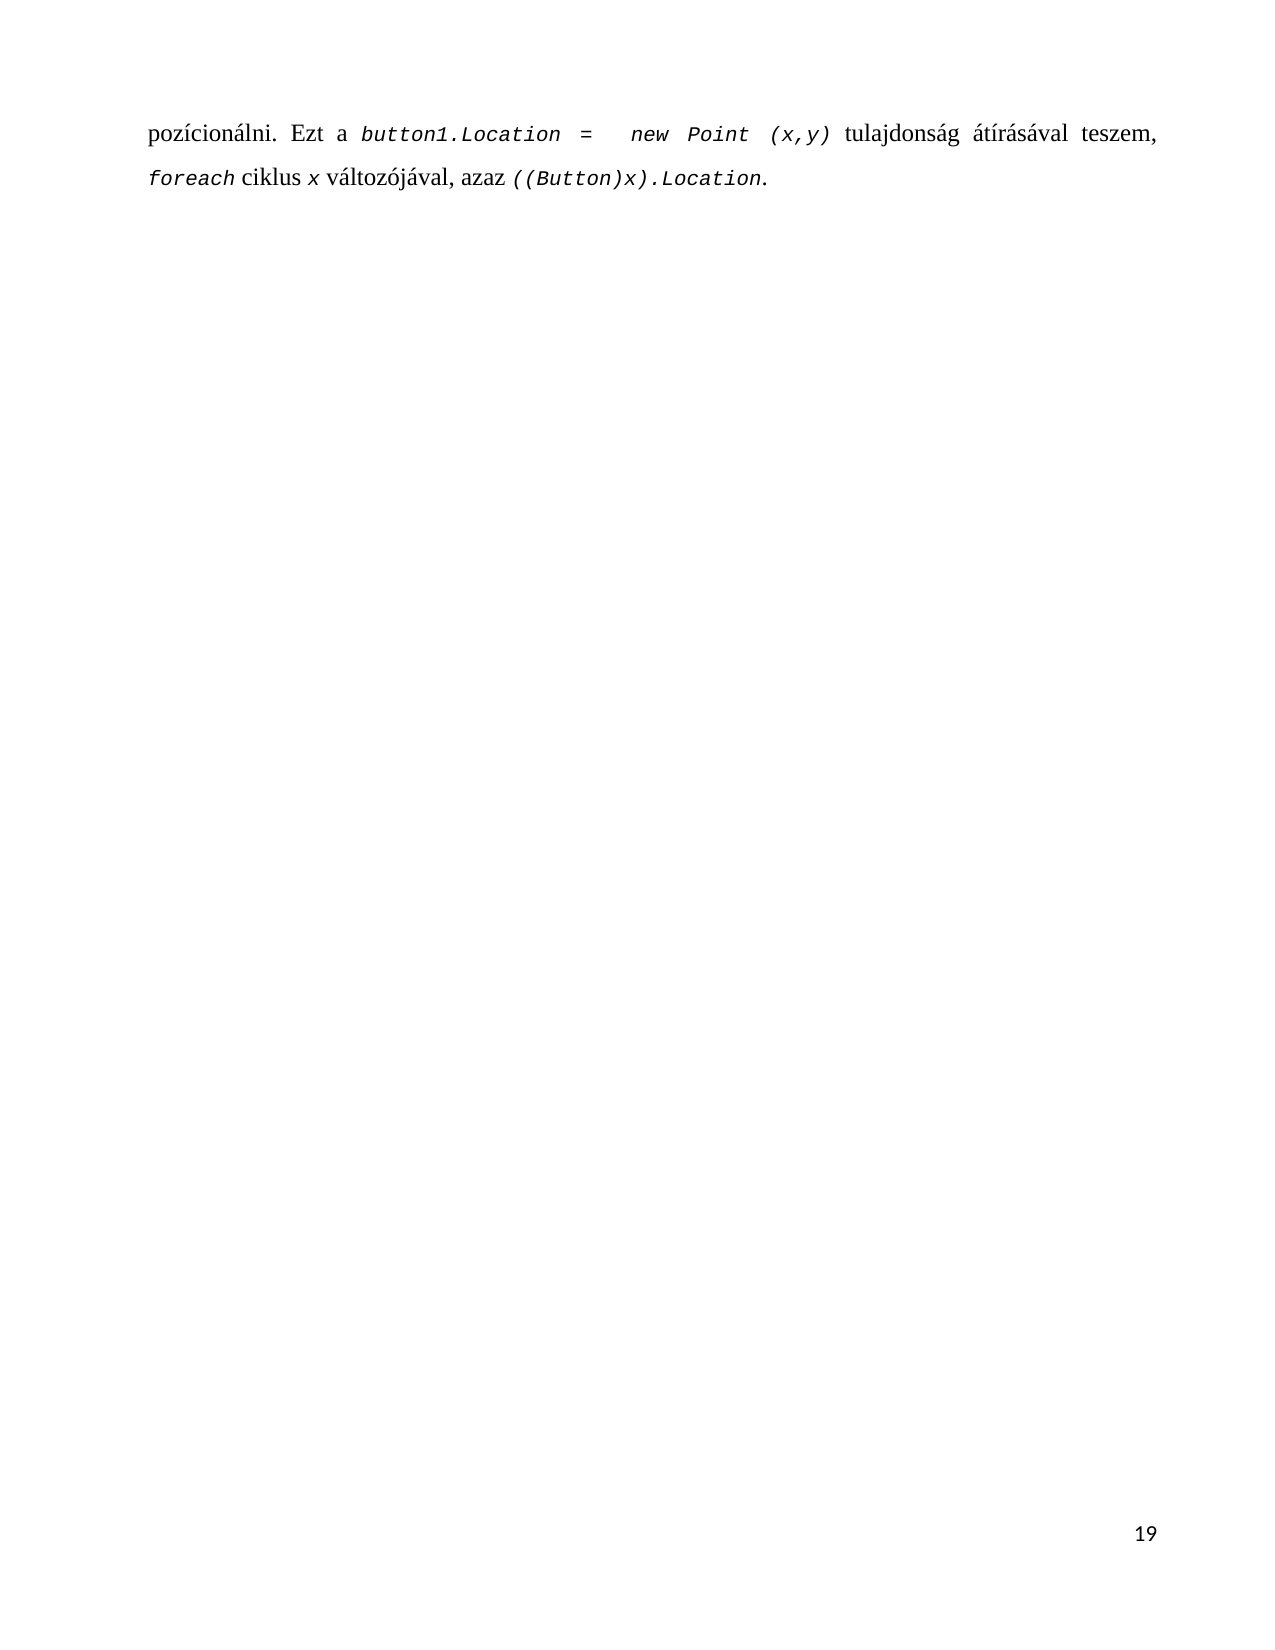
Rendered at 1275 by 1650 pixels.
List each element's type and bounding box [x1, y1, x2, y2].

text [148, 118, 1157, 192]
